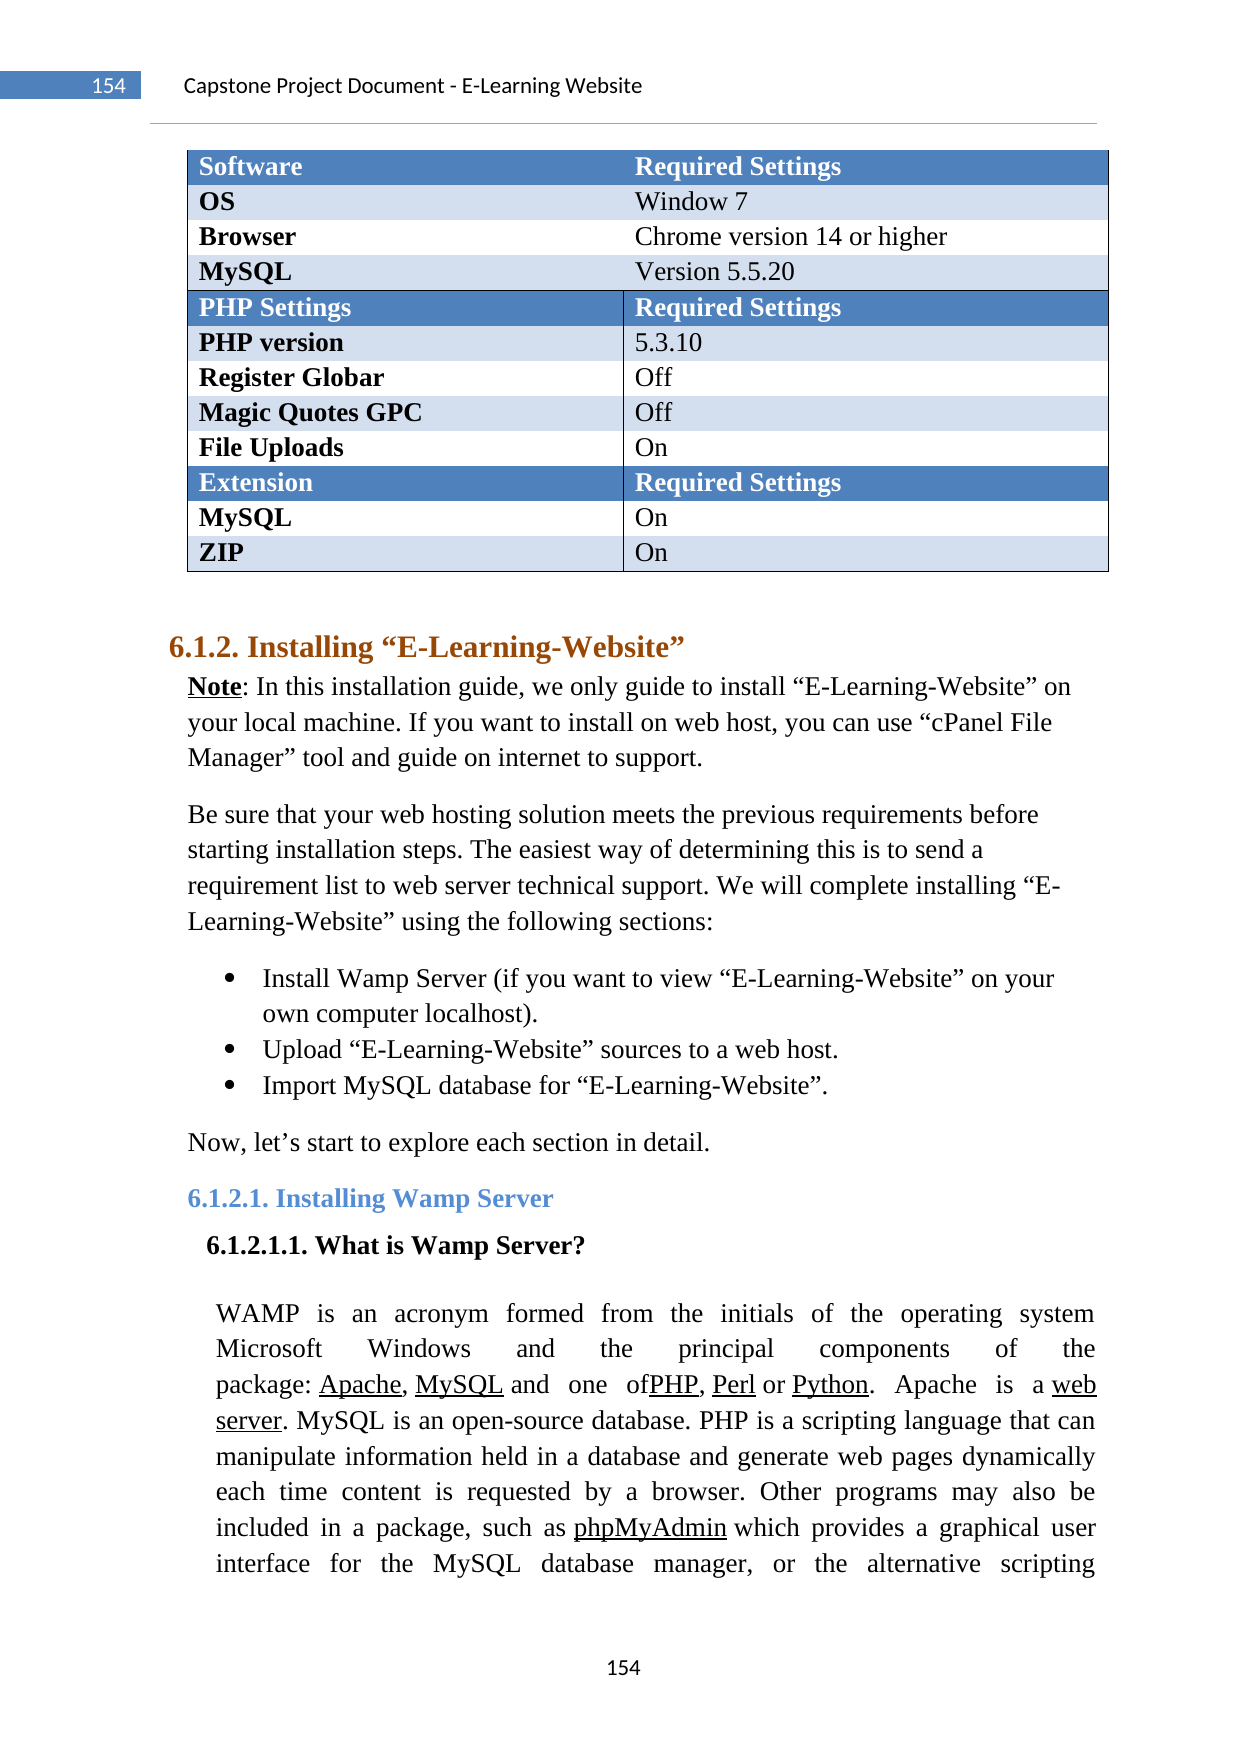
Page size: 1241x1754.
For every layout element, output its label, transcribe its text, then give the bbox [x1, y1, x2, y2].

subtitle 6.1.2.1. Installing Wamp Server [187, 1182, 1097, 1214]
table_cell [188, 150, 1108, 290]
list Install Wamp Server (if you want to view “E-Learning-Website” on your own computer localhost). [225, 962, 1097, 1029]
text Note: In this installation guide, we only guide to install “E-Learning-Website” on your local machine. If you want to install on web host, you can use “cPanel File Manager” tool and guide on internet to support. [187, 670, 1097, 772]
text Be sure that your web hosting solution meets the previous requirements before starting installation steps. The easiest way of determining this is to send a requirement list to web server technical support. We will complete installing “E-Learning-Website” using the following sections: [187, 798, 1097, 936]
list Import MySQL database for “E-Learning-Website”. [225, 1069, 1097, 1100]
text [216, 1297, 1097, 1578]
list Upload “E-Learning-Website” sources to a web host. [225, 1033, 1097, 1064]
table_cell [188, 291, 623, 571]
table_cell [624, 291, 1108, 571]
text Now, let’s start to explore each section in detail. [187, 1126, 1097, 1157]
subtitle 6.1.2. Installing “E-Learning-Website” [169, 629, 1097, 664]
text 6.1.2.1.1. What is Wamp Server? [206, 1229, 1097, 1260]
